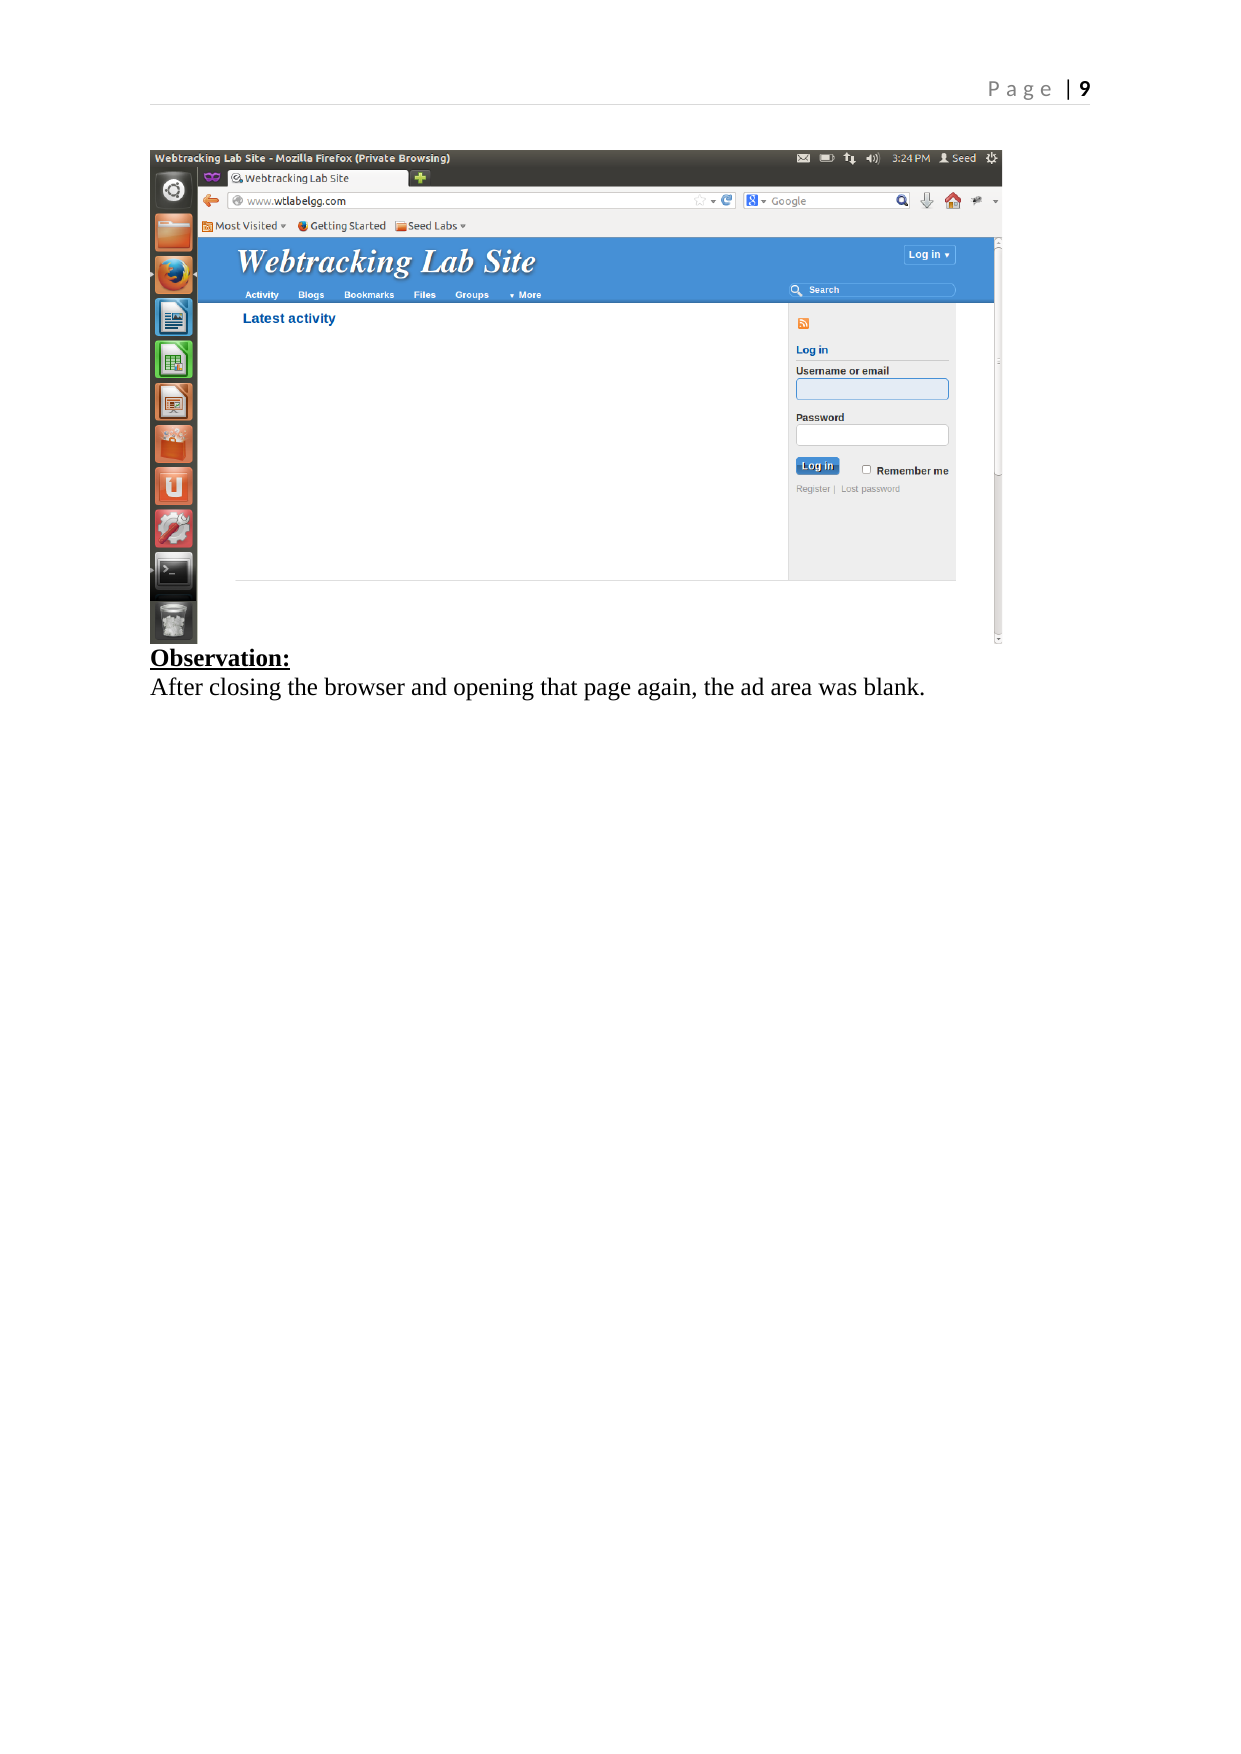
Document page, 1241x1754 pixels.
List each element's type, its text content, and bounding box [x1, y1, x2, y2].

text Observation: [150, 643, 1090, 672]
picture [150, 150, 1003, 644]
text After closing the browser and opening that page again, the ad area was blank. [150, 672, 1090, 701]
